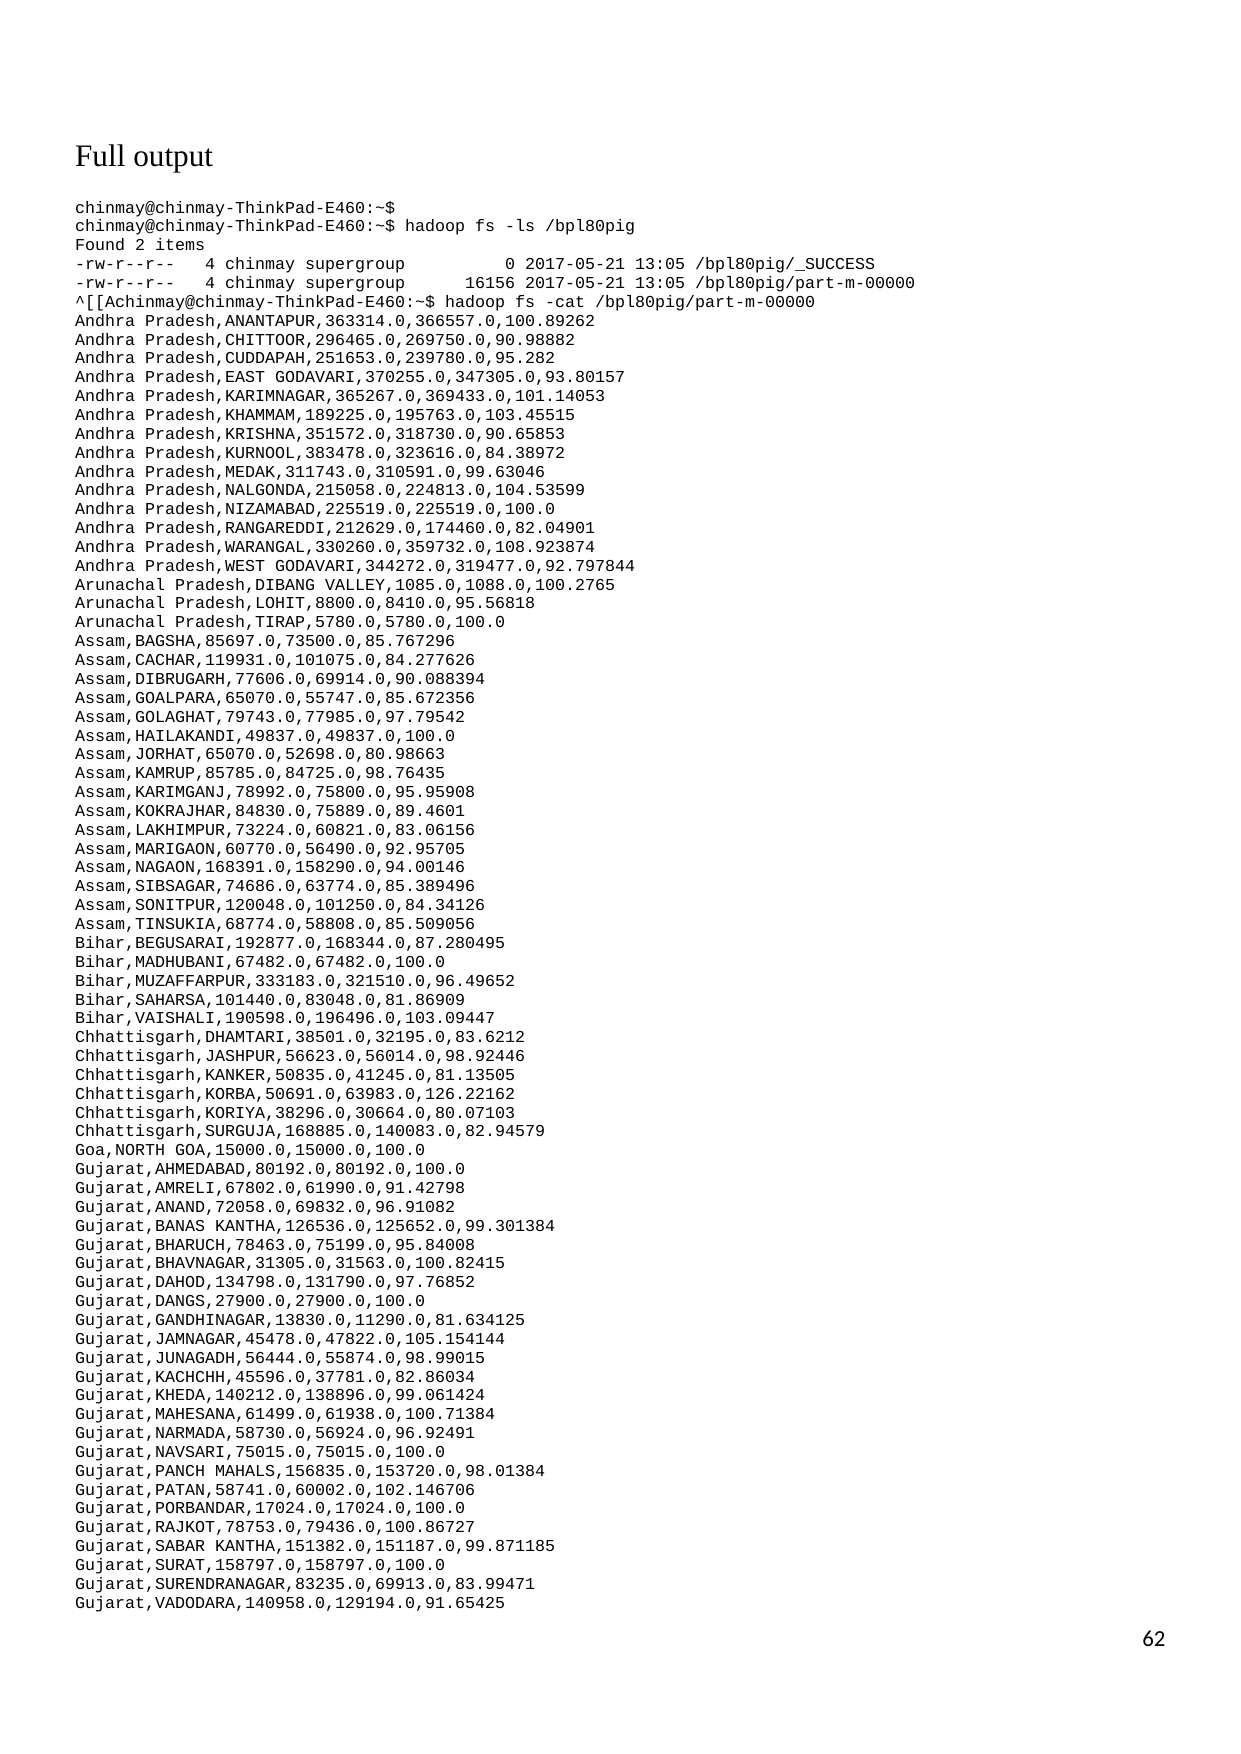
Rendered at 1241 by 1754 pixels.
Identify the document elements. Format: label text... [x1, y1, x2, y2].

text Chhattisgarh,KORIYA,38296.0,30664.0,80.07103 [75, 1104, 1165, 1123]
text Assam,TINSUKIA,68774.0,58808.0,85.509056 [75, 916, 1165, 934]
text Chhattisgarh,KANKER,50835.0,41245.0,81.13505 [75, 1066, 1165, 1085]
text Assam,KOKRAJHAR,84830.0,75889.0,89.4601 [75, 802, 1165, 821]
text Gujarat,BHARUCH,78463.0,75199.0,95.84008 [75, 1236, 1165, 1255]
text Bihar,VAISHALI,190598.0,196496.0,103.09447 [75, 1010, 1165, 1029]
text Chhattisgarh,JASHPUR,56623.0,56014.0,98.92446 [75, 1048, 1165, 1066]
text Assam,KARIMGANJ,78992.0,75800.0,95.95908 [75, 784, 1165, 802]
text Assam,MARIGAON,60770.0,56490.0,92.95705 [75, 840, 1165, 859]
text Assam,BAGSHA,85697.0,73500.0,85.767296 [75, 633, 1165, 652]
text Gujarat,MAHESANA,61499.0,61938.0,100.71384 [75, 1406, 1165, 1425]
text Assam,CACHAR,119931.0,101075.0,84.277626 [75, 652, 1165, 671]
text Gujarat,BHAVNAGAR,31305.0,31563.0,100.82415 [75, 1255, 1165, 1274]
text Assam,NAGAON,168391.0,158290.0,94.00146 [75, 859, 1165, 878]
text Bihar,MUZAFFARPUR,333183.0,321510.0,96.49652 [75, 972, 1165, 991]
text Andhra Pradesh,WARANGAL,330260.0,359732.0,108.923874 [75, 538, 1165, 557]
text Gujarat,NAVSARI,75015.0,75015.0,100.0 [75, 1443, 1165, 1462]
text Assam,SIBSAGAR,74686.0,63774.0,85.389496 [75, 878, 1165, 897]
text Gujarat,PANCH MAHALS,156835.0,153720.0,98.01384 [75, 1462, 1165, 1481]
text chinmay@chinmay-ThinkPad-E460:~$ [75, 199, 1165, 218]
text Andhra Pradesh,KURNOOL,383478.0,323616.0,84.38972 [75, 444, 1165, 463]
text Assam,LAKHIMPUR,73224.0,60821.0,83.06156 [75, 821, 1165, 840]
text Gujarat,JAMNAGAR,45478.0,47822.0,105.154144 [75, 1330, 1165, 1349]
text Assam,GOLAGHAT,79743.0,77985.0,97.79542 [75, 708, 1165, 727]
text Assam,SONITPUR,120048.0,101250.0,84.34126 [75, 897, 1165, 916]
text Andhra Pradesh,MEDAK,311743.0,310591.0,99.63046 [75, 463, 1165, 482]
text Gujarat,DANGS,27900.0,27900.0,100.0 [75, 1293, 1165, 1312]
text Andhra Pradesh,NIZAMABAD,225519.0,225519.0,100.0 [75, 501, 1165, 520]
text Gujarat,AHMEDABAD,80192.0,80192.0,100.0 [75, 1161, 1165, 1179]
text Gujarat,VADODARA,140958.0,129194.0,91.65425 [75, 1594, 1165, 1613]
text Andhra Pradesh,KRISHNA,351572.0,318730.0,90.65853 [75, 425, 1165, 444]
text -rw-r--r-- 4 chinmay supergroup 16156 2017-05-21 13:05 /bpl80pig/part-m-00000 [75, 274, 1165, 293]
text Andhra Pradesh,EAST GODAVARI,370255.0,347305.0,93.80157 [75, 369, 1165, 388]
text Assam,DIBRUGARH,77606.0,69914.0,90.088394 [75, 671, 1165, 689]
text Bihar,SAHARSA,101440.0,83048.0,81.86909 [75, 991, 1165, 1010]
text -rw-r--r-- 4 chinmay supergroup 0 2017-05-21 13:05 /bpl80pig/_SUCCESS [75, 256, 1165, 274]
text Gujarat,AMRELI,67802.0,61990.0,91.42798 [75, 1179, 1165, 1198]
text Assam,HAILAKANDI,49837.0,49837.0,100.0 [75, 727, 1165, 746]
text chinmay@chinmay-ThinkPad-E460:~$ hadoop fs -ls /bpl80pig [75, 218, 1165, 237]
text Andhra Pradesh,CHITTOOR,296465.0,269750.0,90.98882 [75, 331, 1165, 350]
text Arunachal Pradesh,DIBANG VALLEY,1085.0,1088.0,100.2765 [75, 576, 1165, 595]
text Gujarat,SURAT,158797.0,158797.0,100.0 [75, 1557, 1165, 1576]
text Andhra Pradesh,ANANTAPUR,363314.0,366557.0,100.89262 [75, 312, 1165, 331]
text Andhra Pradesh,CUDDAPAH,251653.0,239780.0,95.282 [75, 350, 1165, 369]
text Gujarat,ANAND,72058.0,69832.0,96.91082 [75, 1198, 1165, 1217]
text Gujarat,KACHCHH,45596.0,37781.0,82.86034 [75, 1368, 1165, 1387]
text Gujarat,DAHOD,134798.0,131790.0,97.76852 [75, 1274, 1165, 1293]
text Assam,GOALPARA,65070.0,55747.0,85.672356 [75, 689, 1165, 708]
text Andhra Pradesh,NALGONDA,215058.0,224813.0,104.53599 [75, 482, 1165, 501]
text Arunachal Pradesh,LOHIT,8800.0,8410.0,95.56818 [75, 595, 1165, 614]
text Bihar,MADHUBANI,67482.0,67482.0,100.0 [75, 953, 1165, 972]
text Gujarat,RAJKOT,78753.0,79436.0,100.86727 [75, 1519, 1165, 1538]
text Andhra Pradesh,RANGAREDDI,212629.0,174460.0,82.04901 [75, 520, 1165, 538]
text Full output [75, 137, 1165, 173]
text Found 2 items [75, 237, 1165, 256]
text Gujarat,JUNAGADH,56444.0,55874.0,98.99015 [75, 1349, 1165, 1368]
text Gujarat,SABAR KANTHA,151382.0,151187.0,99.871185 [75, 1538, 1165, 1557]
text Chhattisgarh,DHAMTARI,38501.0,32195.0,83.6212 [75, 1029, 1165, 1048]
text Gujarat,NARMADA,58730.0,56924.0,96.92491 [75, 1425, 1165, 1443]
text Gujarat,BANAS KANTHA,126536.0,125652.0,99.301384 [75, 1217, 1165, 1236]
text Arunachal Pradesh,TIRAP,5780.0,5780.0,100.0 [75, 614, 1165, 633]
text Gujarat,PATAN,58741.0,60002.0,102.146706 [75, 1481, 1165, 1500]
text ^[[Achinmay@chinmay-ThinkPad-E460:~$ hadoop fs -cat /bpl80pig/part-m-00000 [75, 293, 1165, 312]
text Andhra Pradesh,KHAMMAM,189225.0,195763.0,103.45515 [75, 407, 1165, 425]
text Assam,JORHAT,65070.0,52698.0,80.98663 [75, 746, 1165, 765]
text Gujarat,PORBANDAR,17024.0,17024.0,100.0 [75, 1500, 1165, 1519]
text Chhattisgarh,KORBA,50691.0,63983.0,126.22162 [75, 1085, 1165, 1104]
text Gujarat,KHEDA,140212.0,138896.0,99.061424 [75, 1387, 1165, 1406]
text Gujarat,SURENDRANAGAR,83235.0,69913.0,83.99471 [75, 1576, 1165, 1594]
text Andhra Pradesh,KARIMNAGAR,365267.0,369433.0,101.14053 [75, 388, 1165, 407]
text Chhattisgarh,SURGUJA,168885.0,140083.0,82.94579 [75, 1123, 1165, 1142]
text Bihar,BEGUSARAI,192877.0,168344.0,87.280495 [75, 934, 1165, 953]
text Assam,KAMRUP,85785.0,84725.0,98.76435 [75, 765, 1165, 784]
text Goa,NORTH GOA,15000.0,15000.0,100.0 [75, 1142, 1165, 1161]
text Gujarat,GANDHINAGAR,13830.0,11290.0,81.634125 [75, 1312, 1165, 1330]
text Andhra Pradesh,WEST GODAVARI,344272.0,319477.0,92.797844 [75, 557, 1165, 576]
